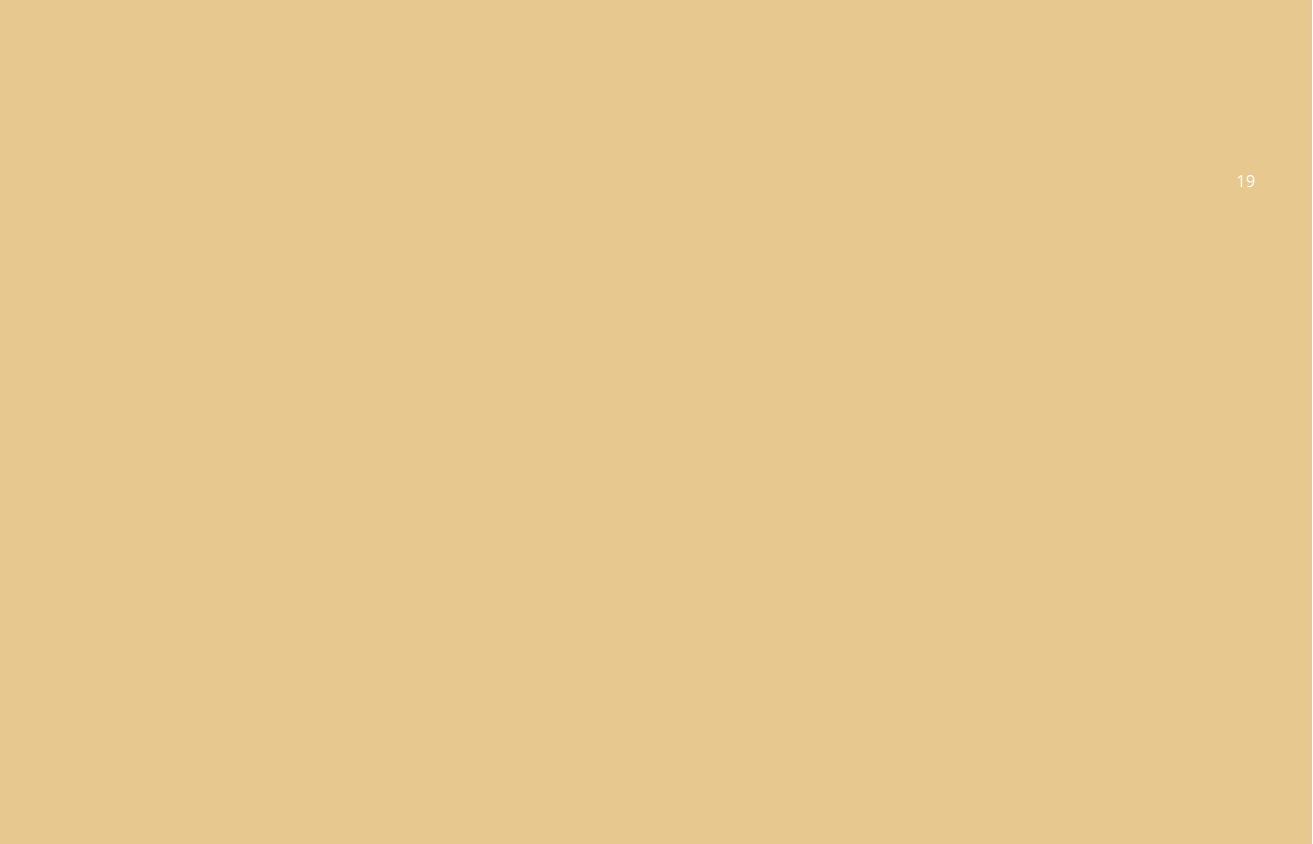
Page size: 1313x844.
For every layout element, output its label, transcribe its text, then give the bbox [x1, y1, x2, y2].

text 19 [0, 169, 1255, 192]
